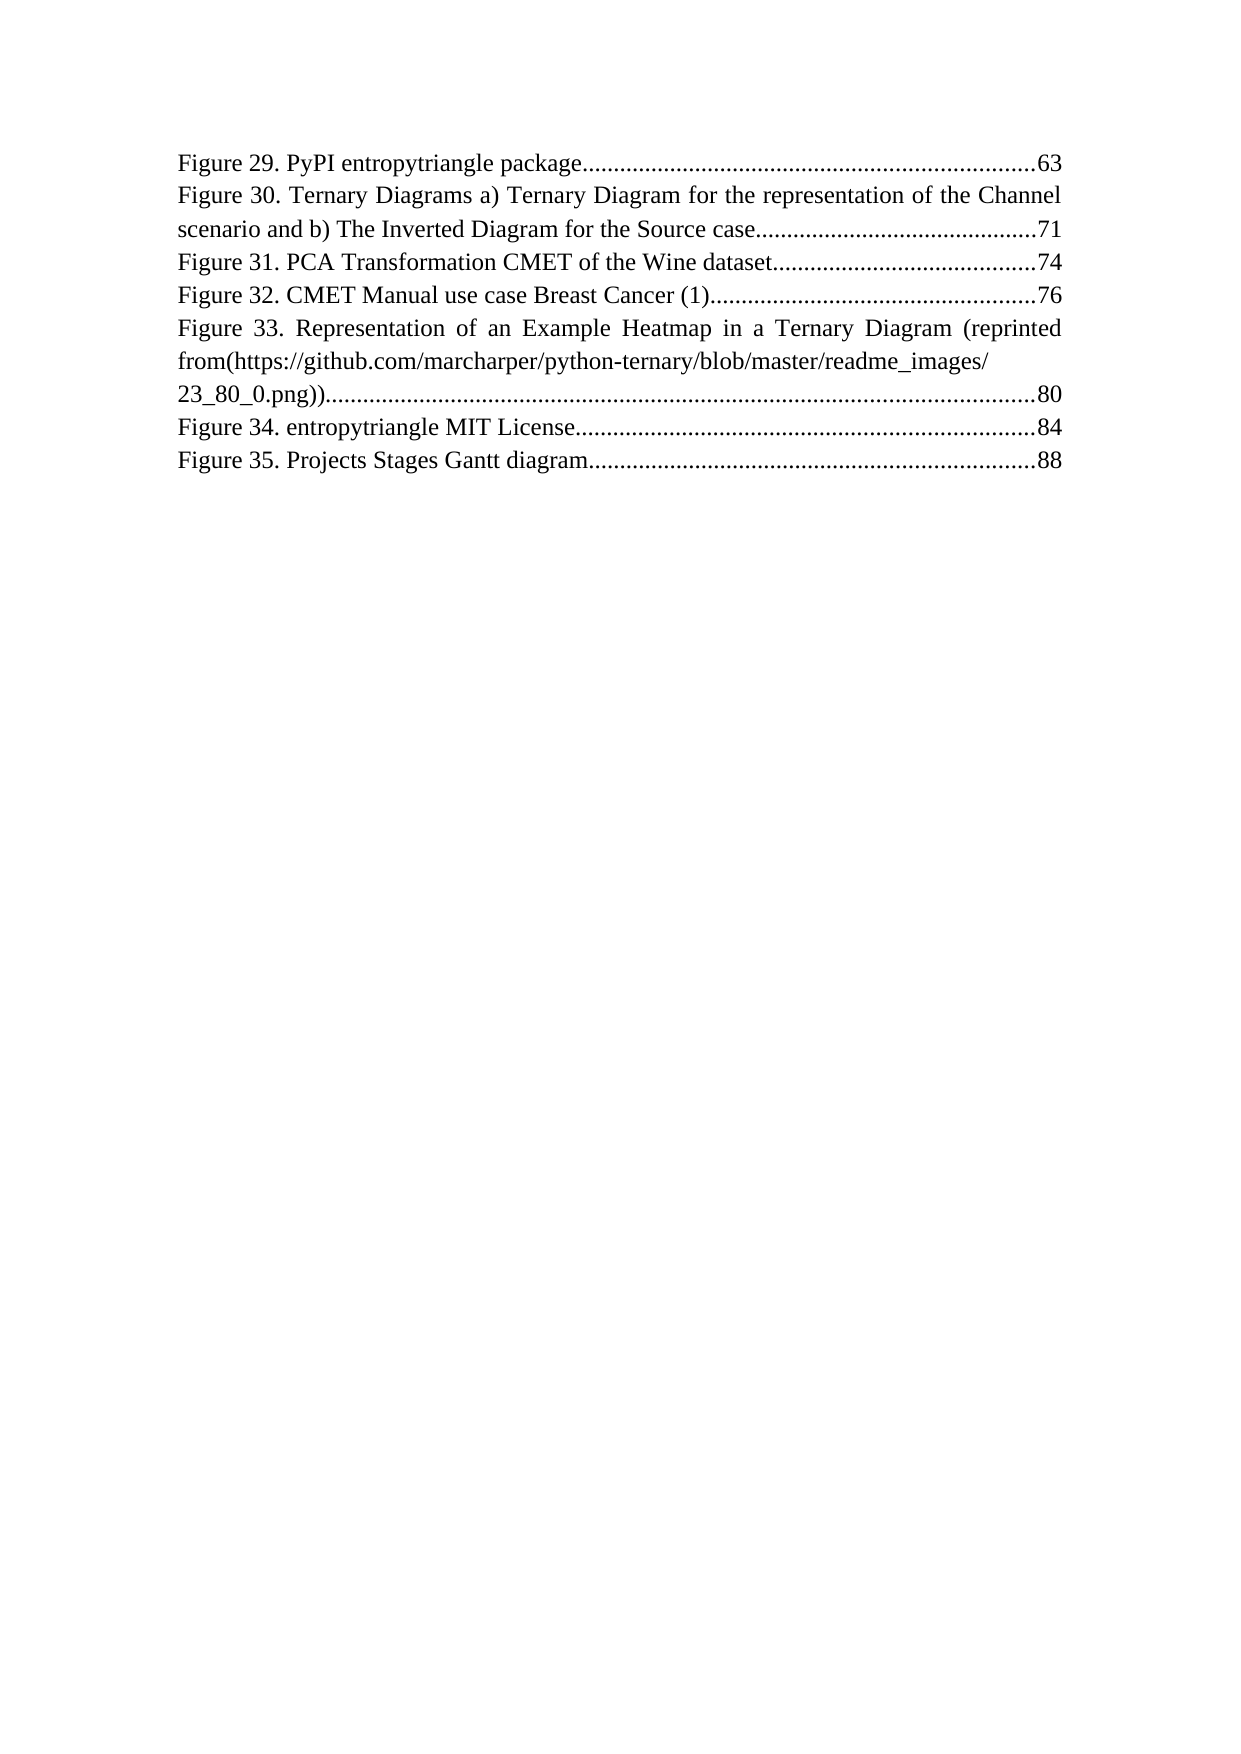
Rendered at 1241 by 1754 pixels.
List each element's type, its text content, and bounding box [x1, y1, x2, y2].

text Figure 32. CMET Manual use case Breast Cancer (1) 76 [177, 280, 1063, 308]
text Figure 33. Representation of an Example Heatmap in a Ternary Diagram (reprinted from(https://github.com/marcharper/python-ternary/blob/master/readme_images/23_80_0.png)) 80 [177, 313, 1063, 407]
text Figure 34. entropytriangle MIT License 84 [177, 412, 1063, 441]
text Figure 30. Ternary Diagrams a) Ternary Diagram for the representation of the Channel scenario and b) The Inverted Diagram for the Source case 71 [177, 181, 1063, 242]
text Figure 31. PCA Transformation CMET of the Wine dataset 74 [177, 247, 1063, 275]
text Figure 35. Projects Stages Gantt diagram 88 [177, 445, 1063, 473]
text Figure 29. PyPI entropytriangle package 63 [177, 148, 1063, 176]
